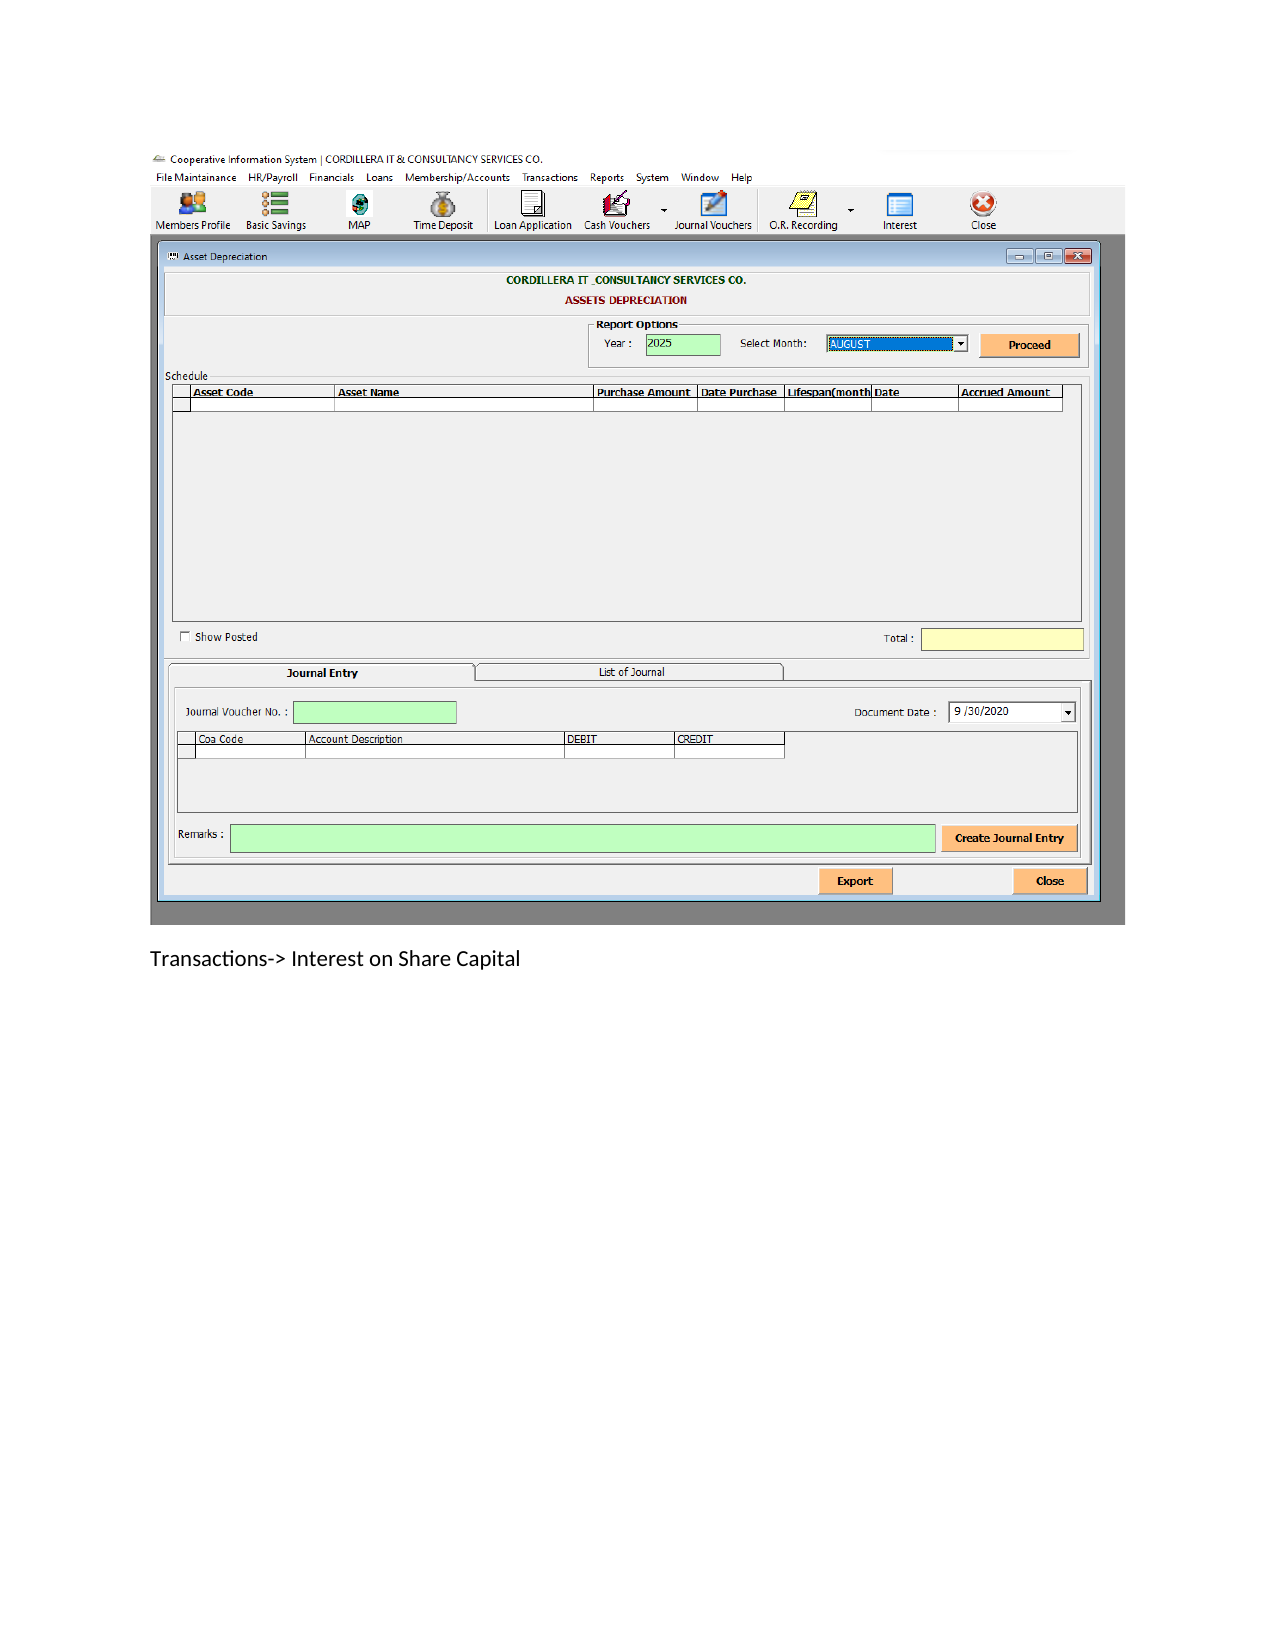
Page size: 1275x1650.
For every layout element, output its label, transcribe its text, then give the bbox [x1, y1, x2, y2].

text Transactions-> Interest on Share Capital [150, 944, 1125, 972]
picture [150, 150, 1125, 925]
